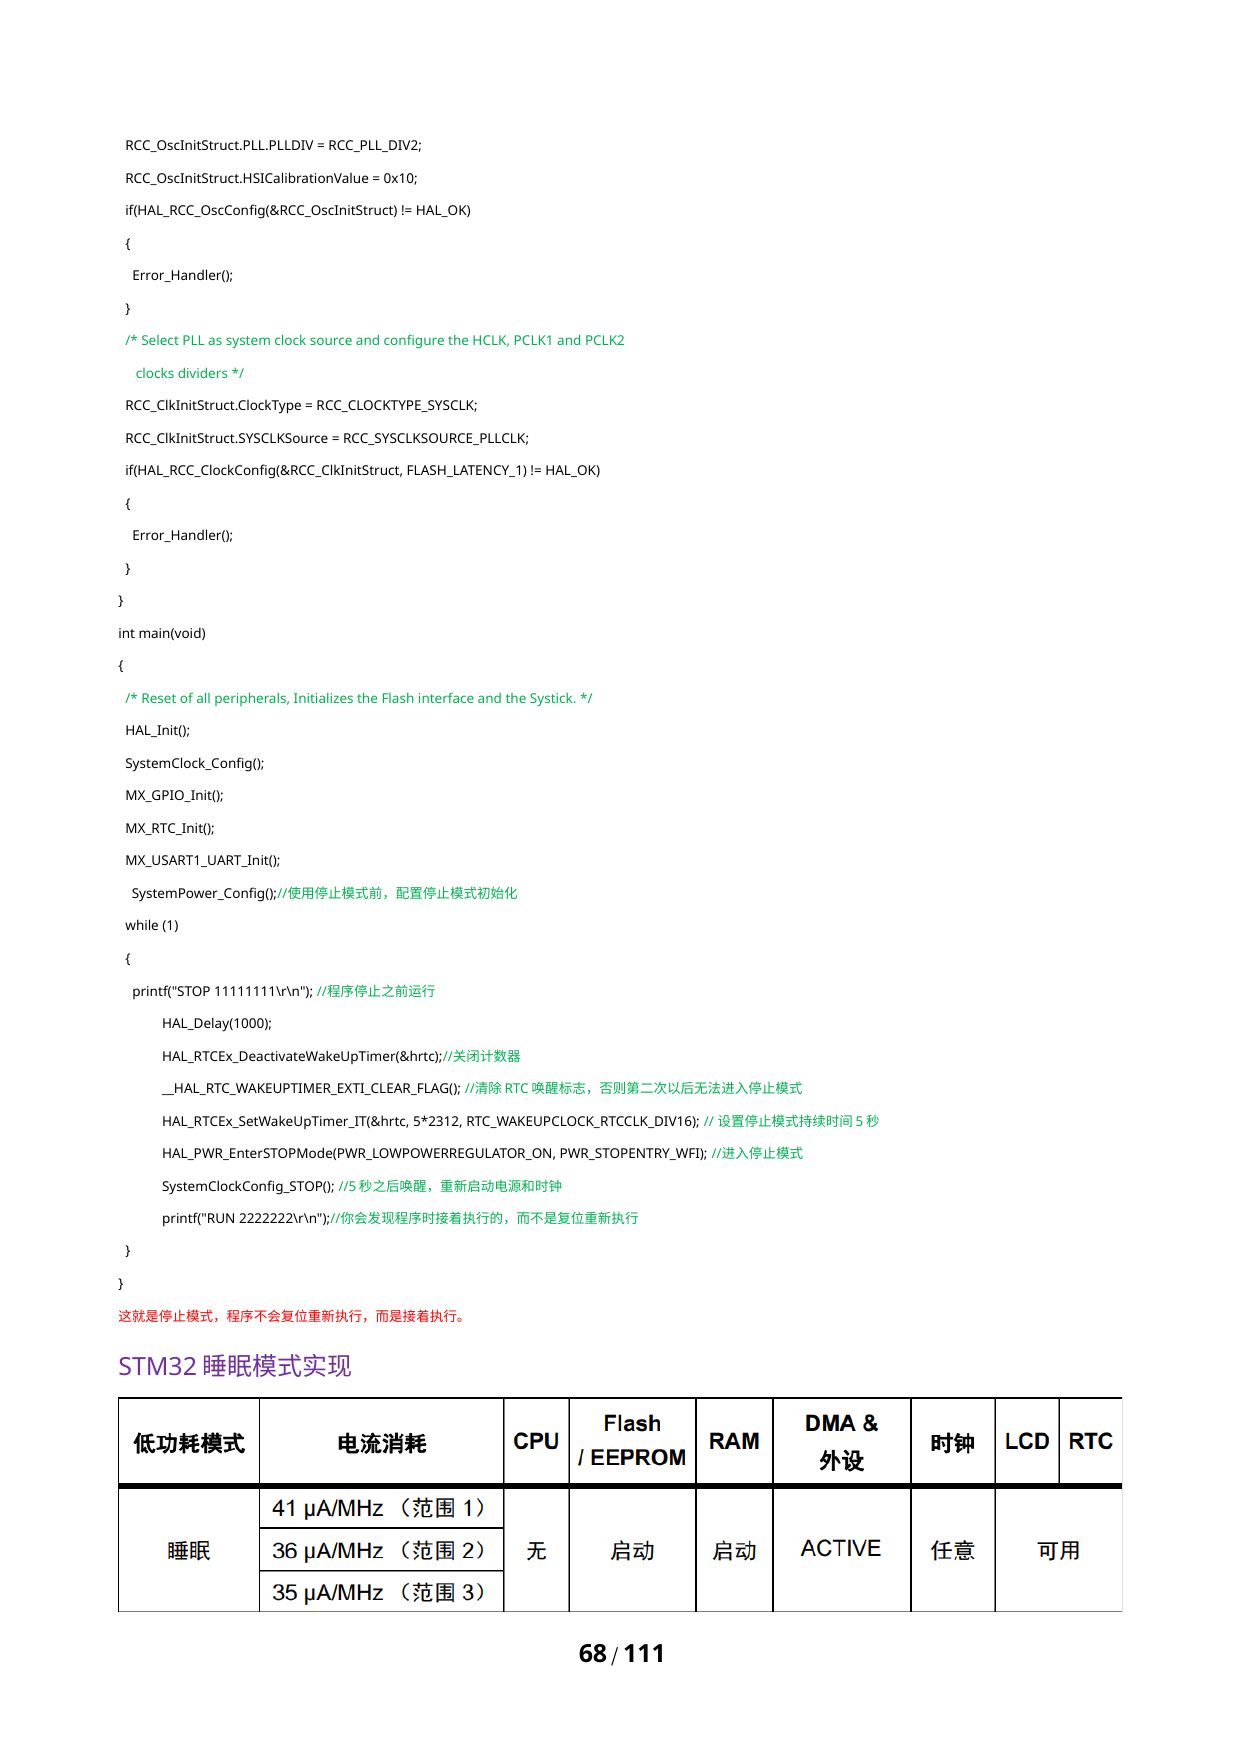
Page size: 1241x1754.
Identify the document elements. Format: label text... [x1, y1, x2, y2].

text SystemClockConfig_STOP(); //5秒之后唤醒，重新启动电源和时钟 [118, 1169, 1122, 1202]
text MX_GPIO_Init(); [118, 779, 1122, 812]
text /* Reset of all peripherals, Initializes the Flash interface and the Systick. */ [118, 682, 1122, 714]
text } [118, 584, 1122, 617]
text } [118, 292, 1122, 324]
text __HAL_RTC_WAKEUPTIMER_EXTI_CLEAR_FLAG(); //清除RTC唤醒标志，否则第二次以后无法进入停止模式 [118, 1072, 1122, 1104]
text clocks dividers */ [118, 357, 1122, 389]
text MX_RTC_Init(); [118, 812, 1122, 844]
text { [118, 649, 1122, 682]
text STM32睡眠模式实现 [118, 1332, 1122, 1396]
text int main(void) [118, 617, 1122, 649]
text } [118, 1267, 1122, 1299]
text HAL_RTCEx_SetWakeUpTimer_IT(&hrtc, 5*2312, RTC_WAKEUPCLOCK_RTCCLK_DIV16); // 设置停止模式持续时间5秒 [118, 1104, 1122, 1137]
text while (1) [118, 909, 1122, 942]
picture [118, 1396, 1123, 1612]
text RCC_OscInitStruct.HSICalibrationValue = 0x10; [118, 162, 1122, 194]
text HAL_PWR_EnterSTOPMode(PWR_LOWPOWERREGULATOR_ON, PWR_STOPENTRY_WFI); //进入停止模式 [118, 1137, 1122, 1169]
text SystemClock_Config(); [118, 747, 1122, 779]
text if(HAL_RCC_OscConfig(&RCC_OscInitStruct) != HAL_OK) [118, 194, 1122, 227]
text } [118, 1234, 1122, 1267]
text SystemPower_Config();//使用停止模式前，配置停止模式初始化 [118, 877, 1122, 909]
text Error_Handler(); [118, 259, 1122, 292]
text /* Select PLL as system clock source and configure the HCLK, PCLK1 and PCLK2 [118, 324, 1122, 357]
text { [118, 942, 1122, 974]
text HAL_Init(); [118, 714, 1122, 747]
text 这就是停止模式，程序不会复位重新执行，而是接着执行。 [118, 1299, 1122, 1332]
text RCC_OscInitStruct.PLL.PLLDIV = RCC_PLL_DIV2; [118, 129, 1122, 162]
text { [118, 227, 1122, 259]
text printf("RUN 2222222\r\n");//你会发现程序时接着执行的，而不是复位重新执行 [118, 1202, 1122, 1234]
text MX_USART1_UART_Init(); [118, 844, 1122, 877]
text if(HAL_RCC_ClockConfig(&RCC_ClkInitStruct, FLASH_LATENCY_1) != HAL_OK) [118, 454, 1122, 487]
text HAL_Delay(1000); [118, 1007, 1122, 1039]
text { [118, 487, 1122, 519]
text HAL_RTCEx_DeactivateWakeUpTimer(&hrtc);//关闭计数器 [118, 1039, 1122, 1072]
text printf("STOP 11111111\r\n"); //程序停止之前运行 [118, 974, 1122, 1007]
text } [118, 552, 1122, 584]
text Error_Handler(); [118, 519, 1122, 552]
text RCC_ClkInitStruct.SYSCLKSource = RCC_SYSCLKSOURCE_PLLCLK; [118, 422, 1122, 454]
text RCC_ClkInitStruct.ClockType = RCC_CLOCKTYPE_SYSCLK; [118, 389, 1122, 422]
